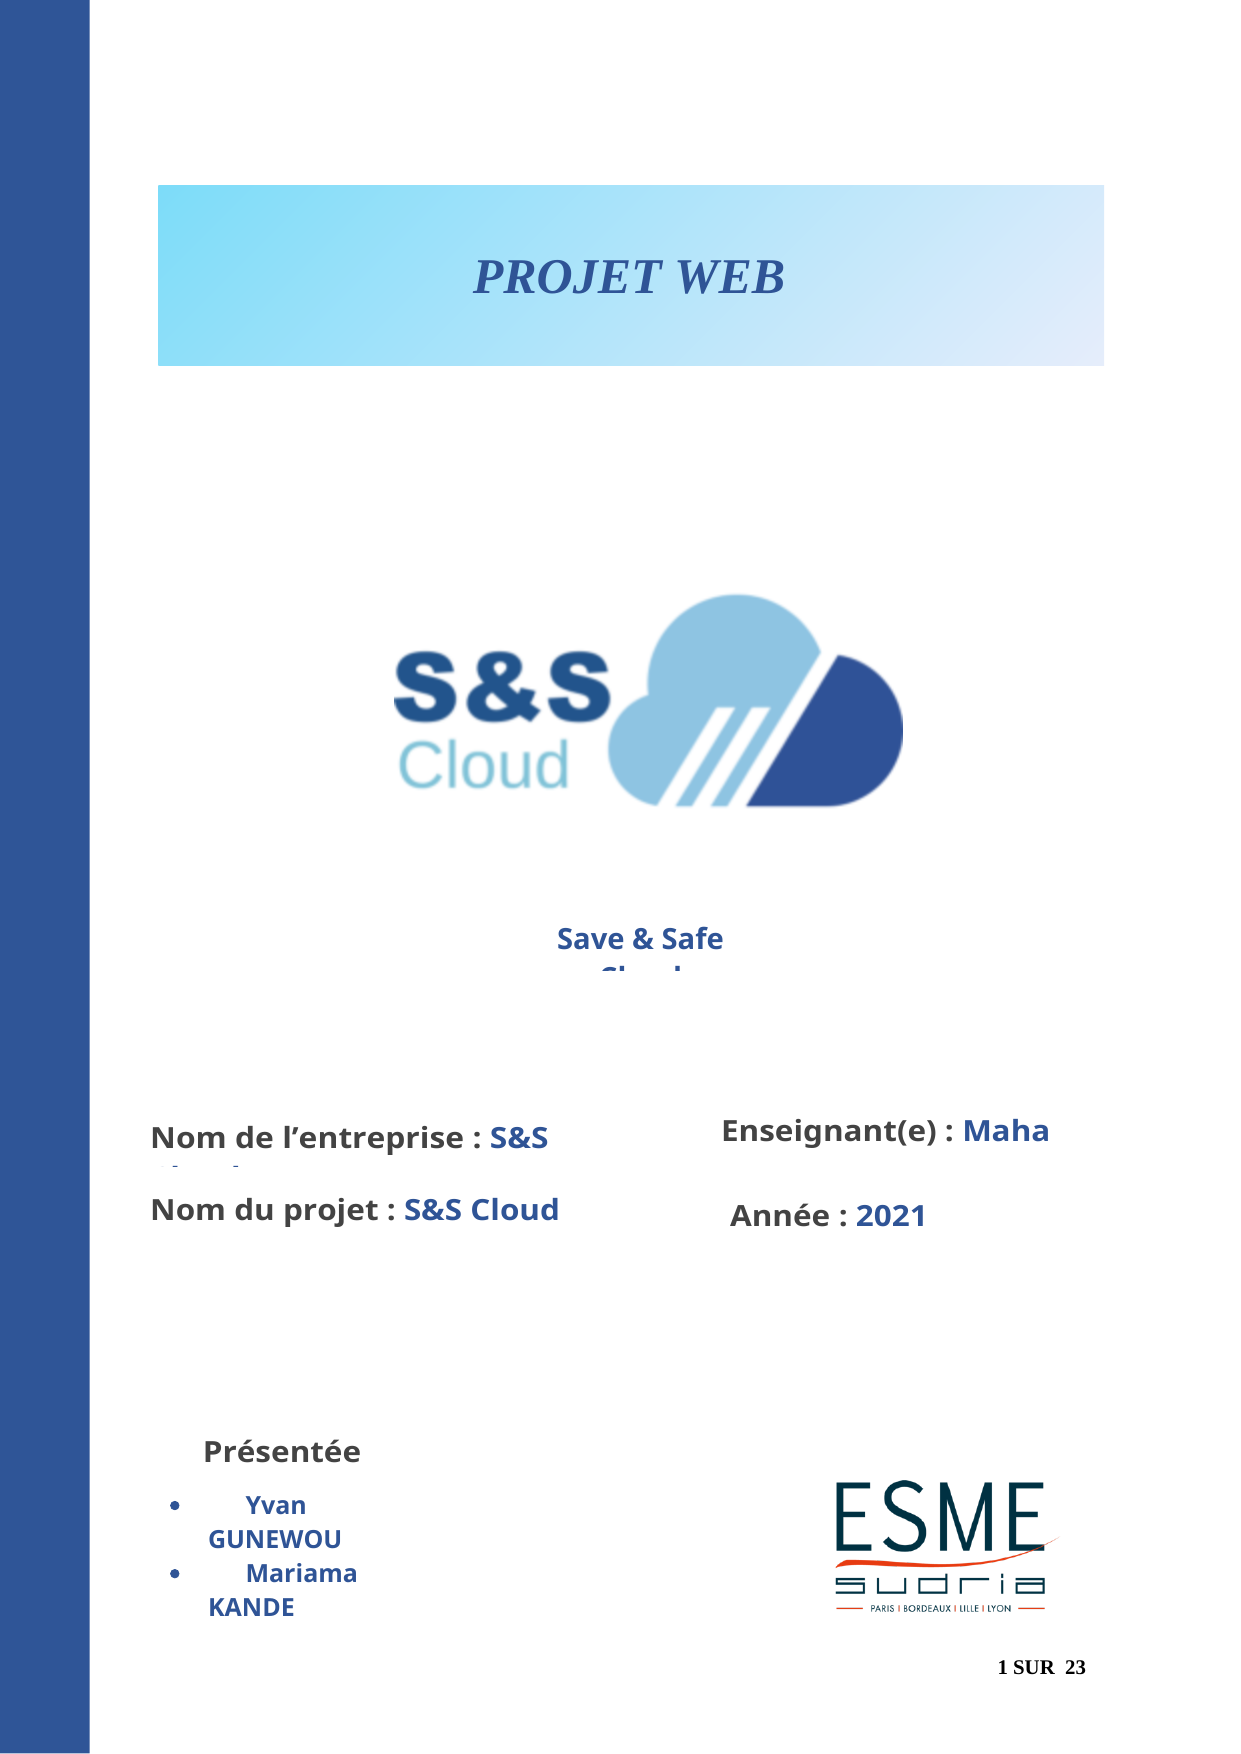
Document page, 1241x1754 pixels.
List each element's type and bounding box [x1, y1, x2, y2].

picture [385, 568, 908, 833]
picture [835, 1480, 1061, 1612]
picture [835, 1585, 862, 1591]
